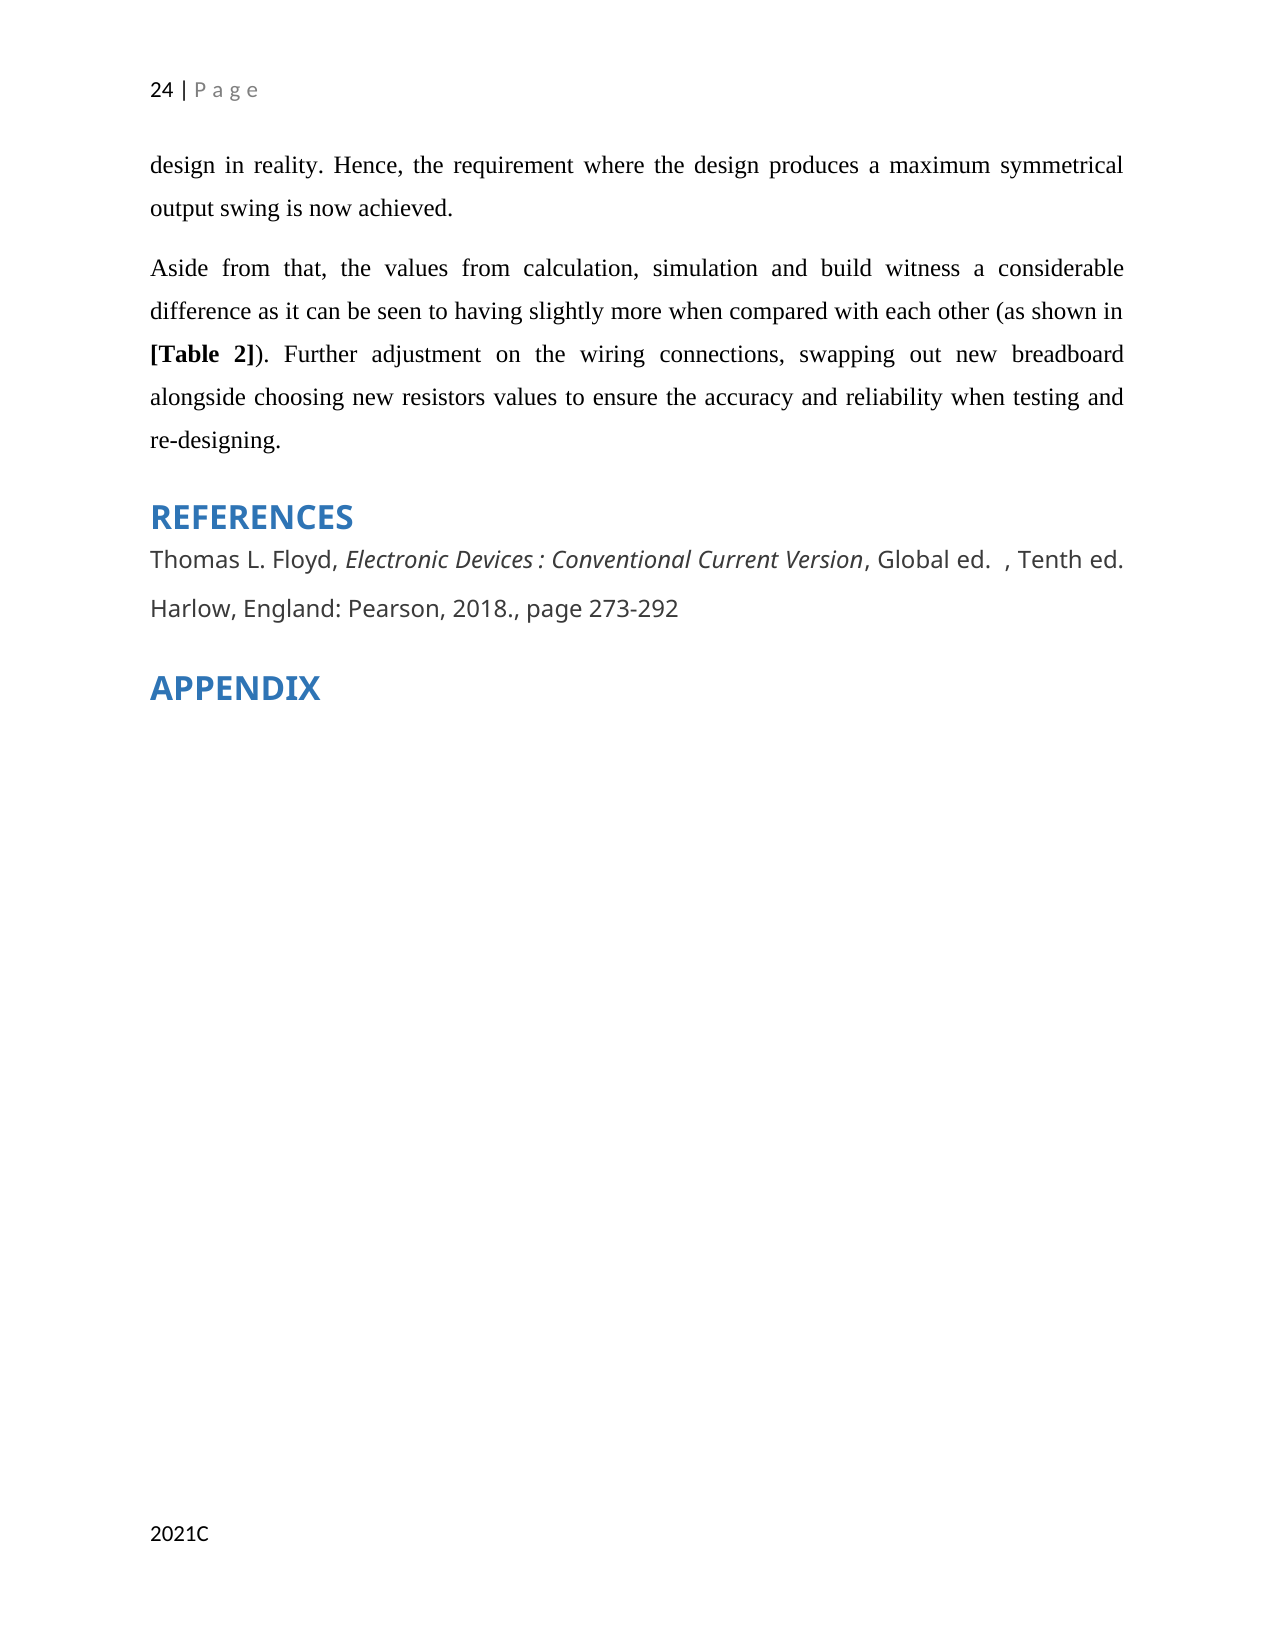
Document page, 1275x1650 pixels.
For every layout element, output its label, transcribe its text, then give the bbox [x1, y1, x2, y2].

subtitle APPENDIX [150, 665, 1125, 711]
subtitle REFERENCES [150, 493, 1125, 539]
text Aside from that, the values from calculation, simulation and build witness a considerable difference as it can be seen to having slightly more when compared with each other (as shown in [Table 2]). Further adjustment on the wiring connections, swapping out new breadboard alongside choosing new resistors values to ensure the accuracy and reliability when testing and re-designing. [150, 253, 1125, 454]
text Thomas L. Floyd, Electronic Devices : Conventional Current Version, Global ed. , Tenth ed. Harlow, England: Pearson, 2018., page 273-292 [150, 542, 1125, 624]
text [150, 150, 1125, 222]
